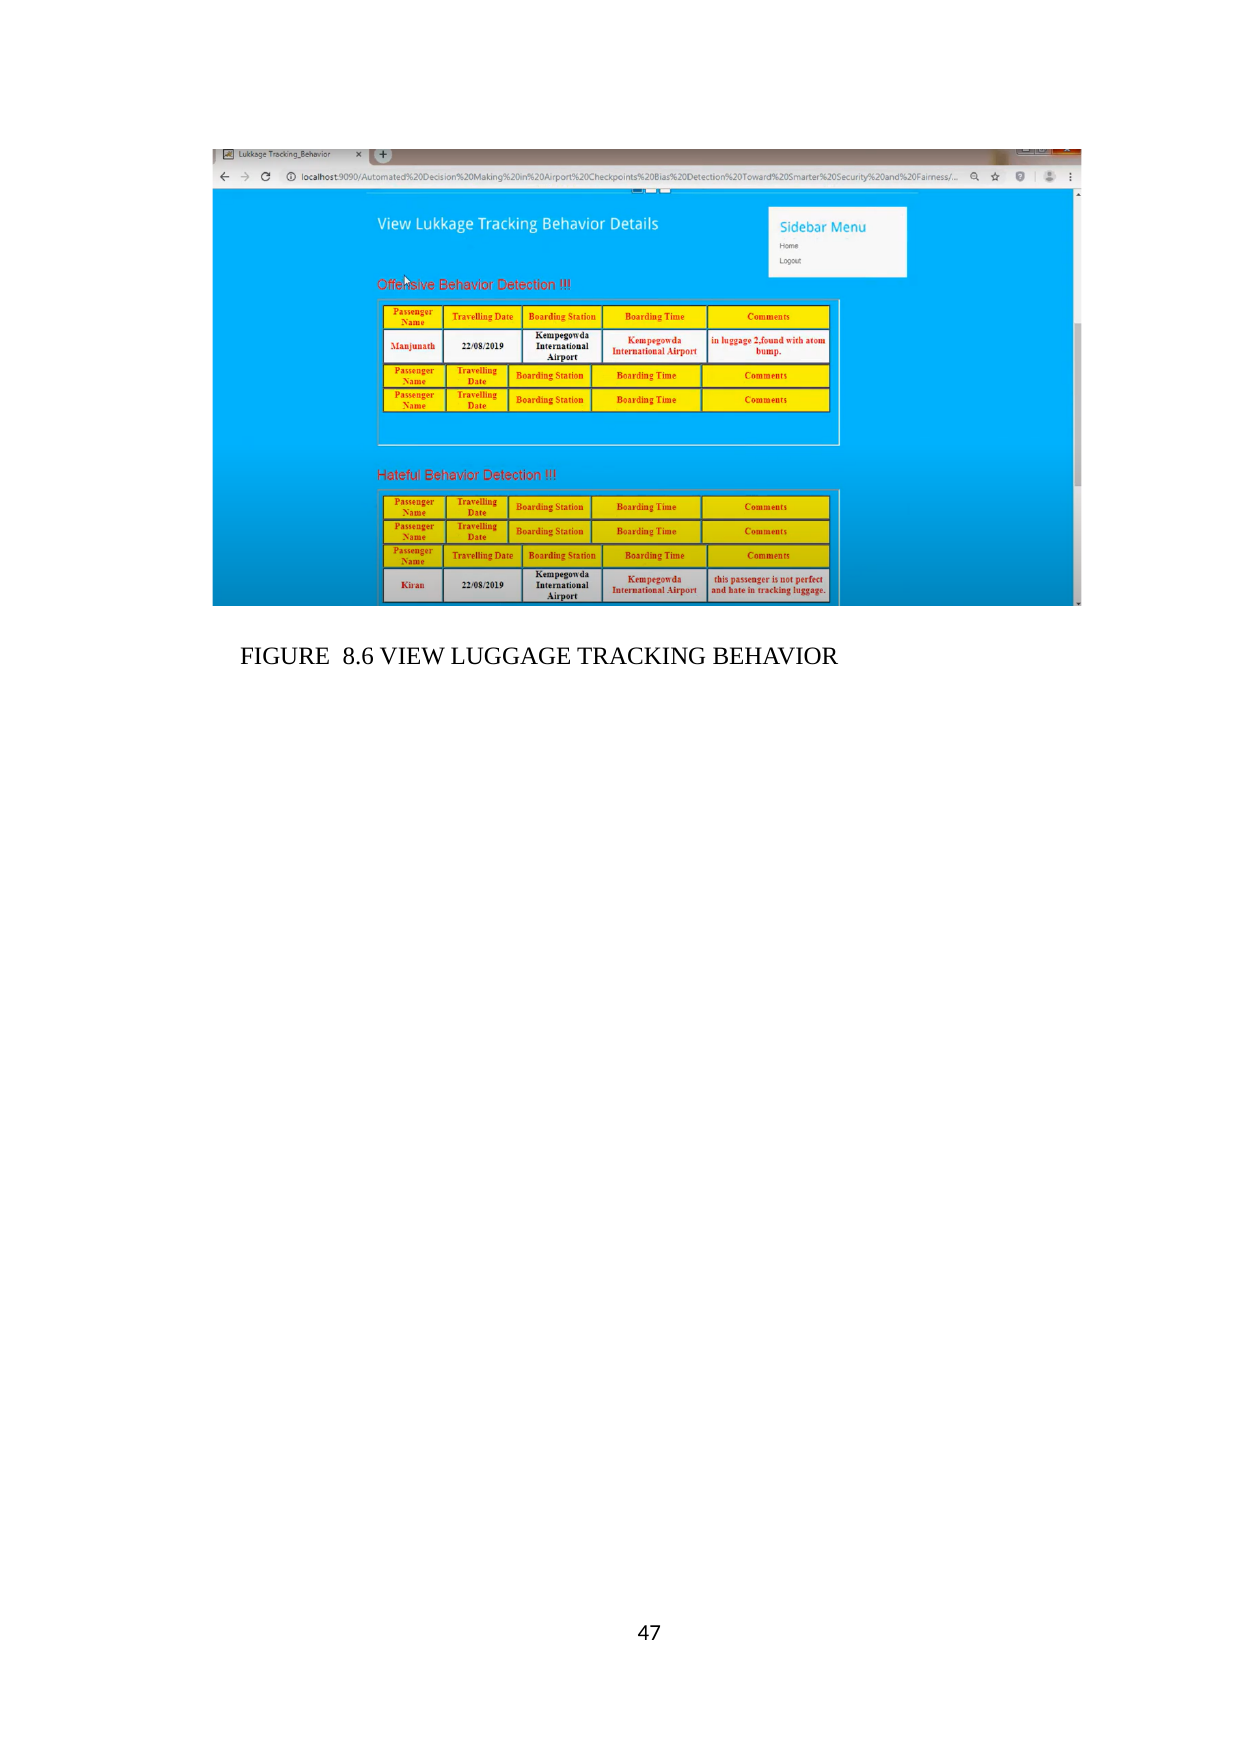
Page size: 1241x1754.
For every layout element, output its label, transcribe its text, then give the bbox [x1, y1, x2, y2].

picture [479, 218, 485, 228]
picture [498, 279, 554, 289]
picture [546, 470, 555, 479]
picture [212, 149, 1082, 606]
picture [769, 207, 907, 277]
picture [378, 470, 420, 480]
picture [484, 470, 540, 480]
picture [378, 277, 434, 289]
picture [440, 279, 493, 289]
picture [611, 218, 615, 229]
picture [449, 222, 455, 229]
picture [392, 221, 406, 229]
picture [521, 221, 527, 228]
picture [560, 280, 570, 286]
picture [383, 495, 829, 602]
picture [466, 221, 472, 228]
picture [383, 305, 829, 412]
text FIGURE 8.6 VIEW LUGGAGE TRACKING BEHAVIOR [176, 641, 838, 669]
picture [425, 470, 479, 480]
